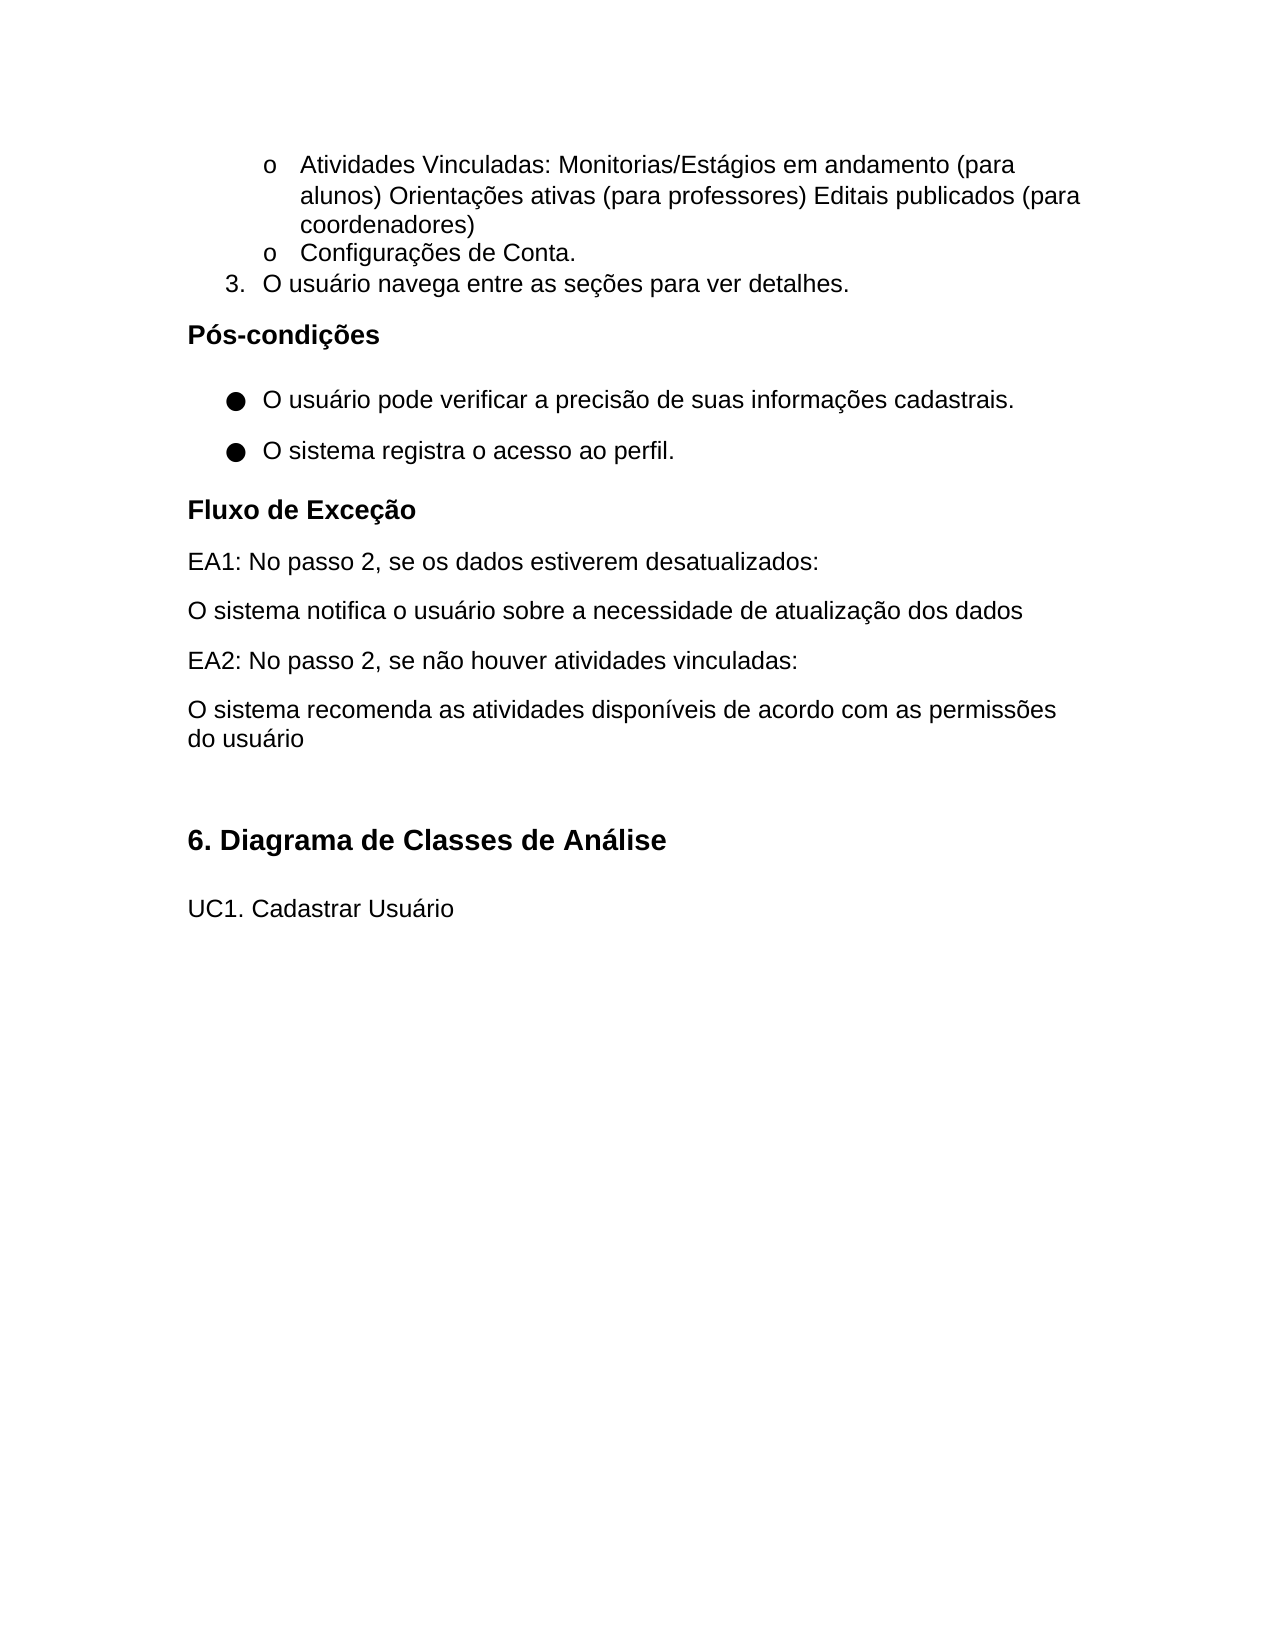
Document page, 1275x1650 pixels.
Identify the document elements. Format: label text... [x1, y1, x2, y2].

subtitle 6. Diagrama de Classes de Análise [187, 823, 1087, 857]
text O sistema recomenda as atividades disponíveis de acordo com as permissões do usuário [187, 695, 1087, 753]
text UC1. Cadastrar Usuário [187, 894, 1087, 923]
text O sistema notifica o usuário sobre a necessidade de atualização dos dados [187, 596, 1087, 625]
list Atividades Vinculadas: Monitorias/Estágios em andamento (para alunos) Orientações ativas (para professores) Editais publicados (para coordenadores) [262, 150, 1087, 238]
text Fluxo de Exceção [187, 494, 1087, 526]
list O usuário pode verificar a precisão de suas informações cadastrais. [225, 371, 1087, 422]
list Configurações de Conta. [262, 238, 1087, 269]
list O sistema registra o acesso ao perfil. [225, 422, 1087, 473]
text EA2: No passo 2, se não houver atividades vinculadas: [187, 646, 1087, 674]
list O usuário navega entre as seções para ver detalhes. [225, 269, 1087, 298]
text Pós-condições [187, 319, 1087, 350]
text EA1: No passo 2, se os dados estiverem desatualizados: [187, 546, 1087, 575]
